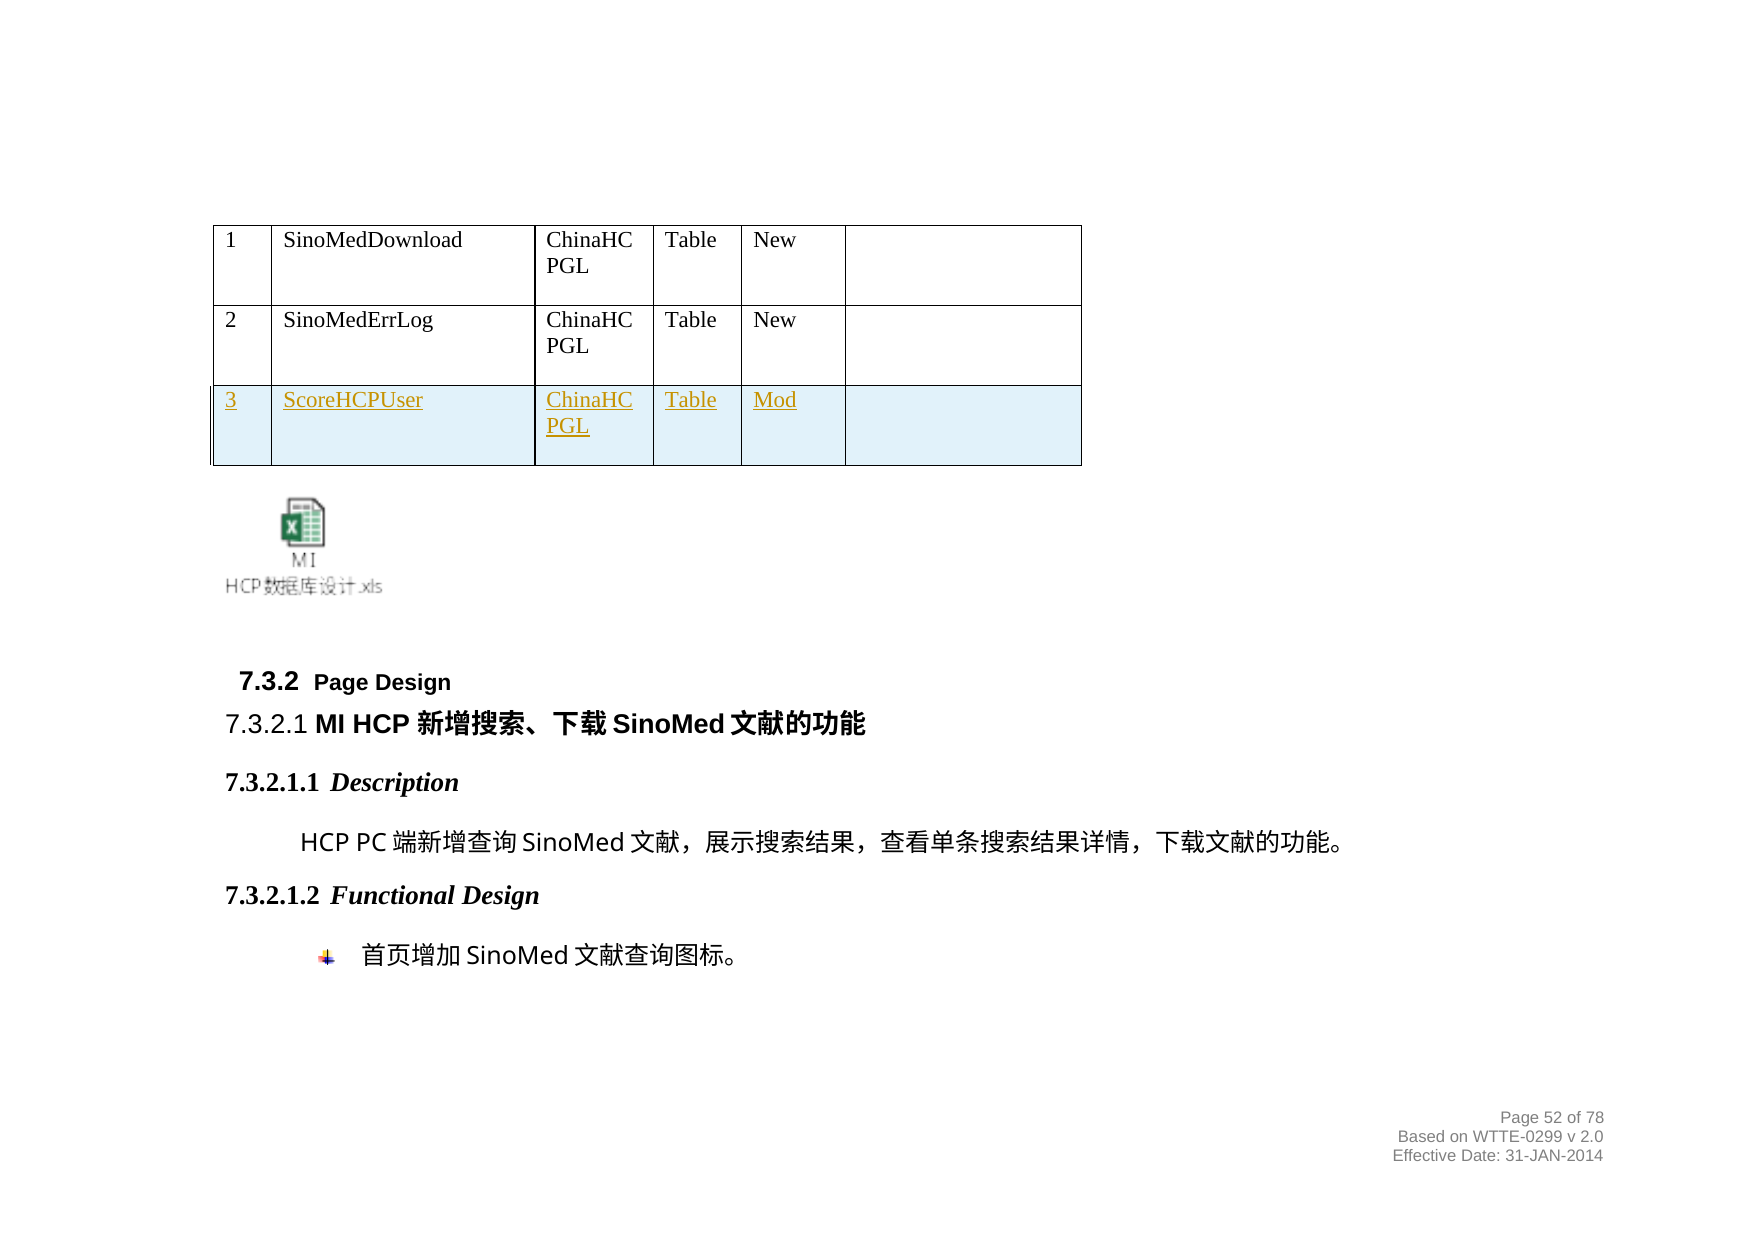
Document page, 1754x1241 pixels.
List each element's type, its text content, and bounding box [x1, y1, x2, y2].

table_cell [846, 226, 1081, 305]
subtitle MI HCP 新增搜索、下载SinoMed文献的功能 [225, 702, 1604, 741]
subtitle Functional Design [225, 879, 1604, 911]
table_cell New [742, 226, 845, 305]
subtitle Description [225, 766, 1604, 797]
table_cell 2 [214, 306, 271, 385]
picture [318, 948, 335, 965]
table_cell Table [654, 306, 741, 385]
table_cell 1 [214, 226, 271, 305]
table_cell SinoMedDownload [272, 226, 534, 305]
subtitle Page Design [239, 664, 1604, 696]
subtitle 首页增加SinoMed文献查询图标。 [317, 936, 1604, 972]
table_cell ChinaHCPGL [536, 226, 653, 305]
text HCP PC端新增查询SinoMed文献，展示搜索结果，查看单条搜索结果详情，下载文献的功能。 [300, 822, 1604, 859]
table_cell SinoMedErrLog [272, 306, 534, 385]
table_cell [846, 306, 1081, 385]
table_cell New [742, 306, 845, 385]
table_cell ChinaHCPGL [536, 306, 653, 385]
table_cell Table [654, 226, 741, 305]
